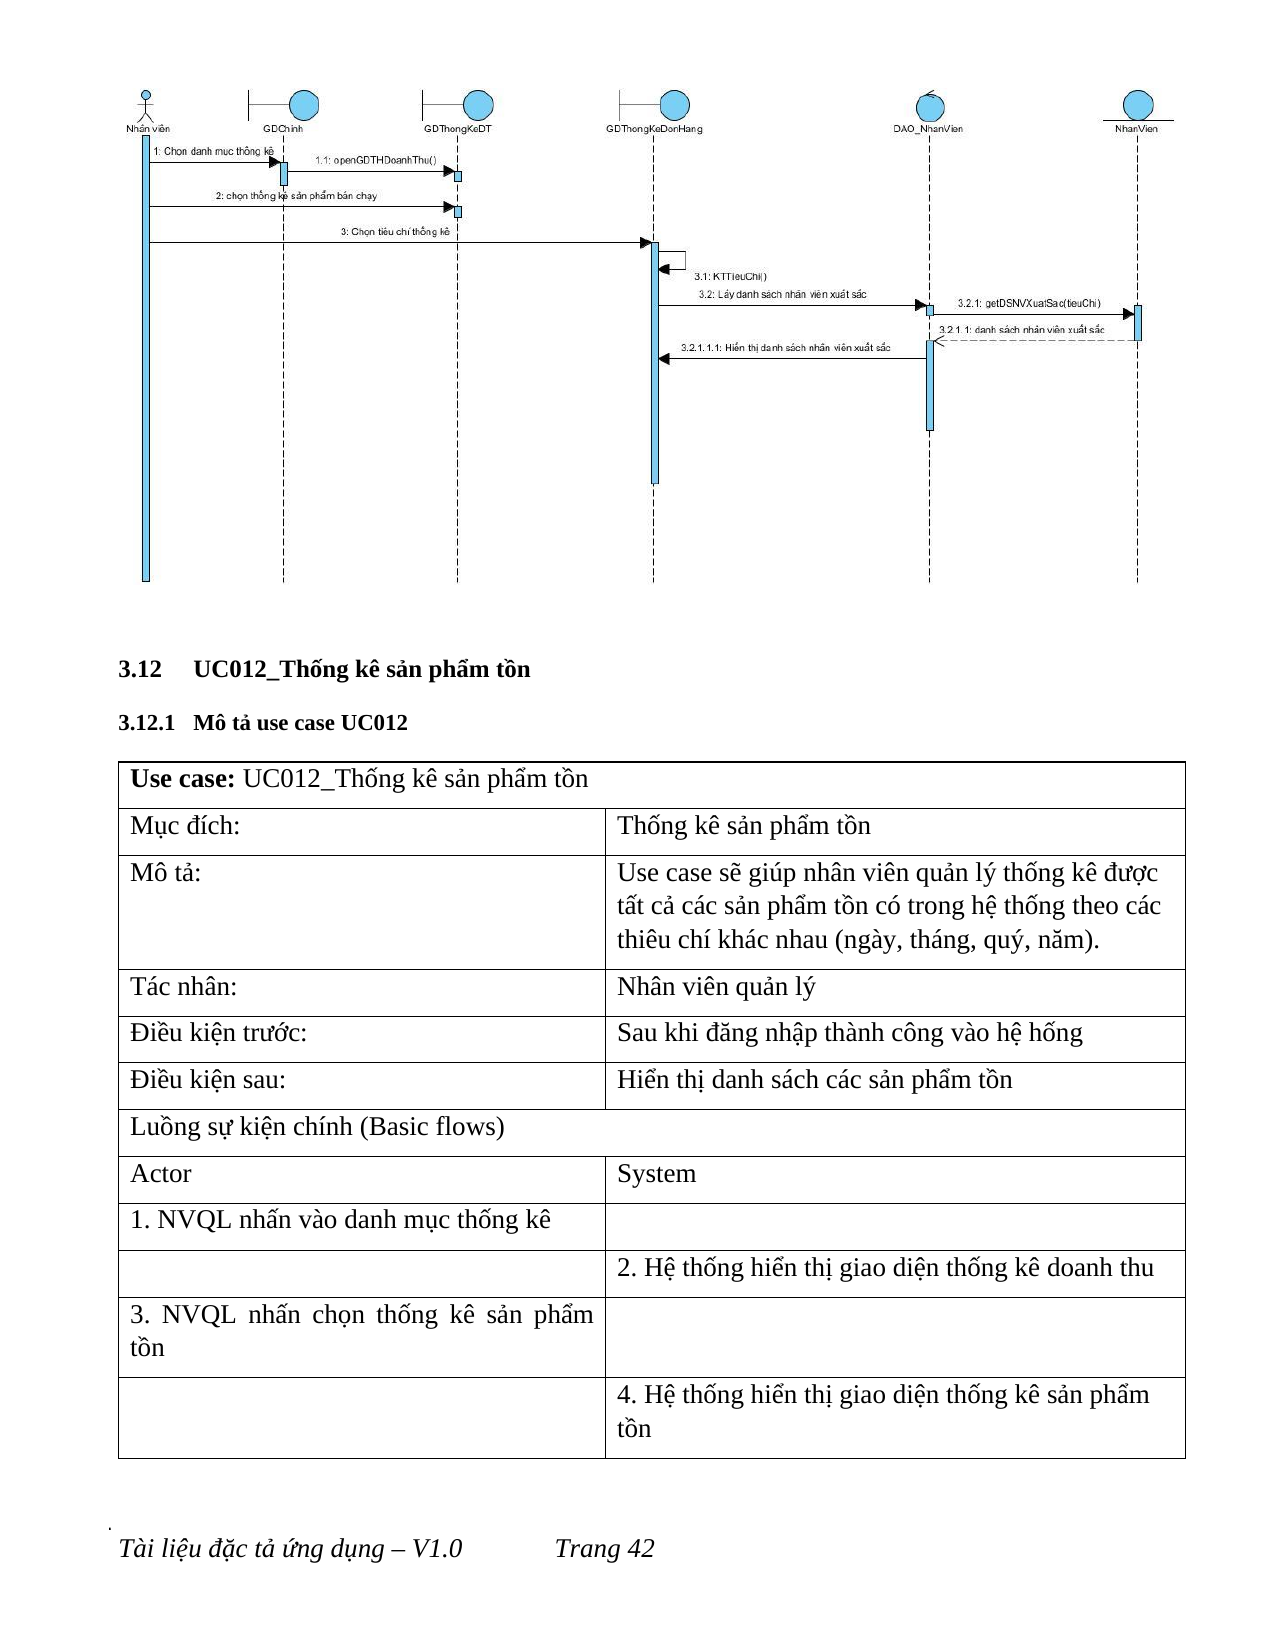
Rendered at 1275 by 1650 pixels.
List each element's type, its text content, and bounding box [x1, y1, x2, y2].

table_cell [606, 1204, 1185, 1250]
table_cell Hiển thị danh sách các sản phẩm tồn [606, 1063, 1185, 1109]
table_cell 3. NVQL nhấn chọn thống kê sản phẩm tồn [119, 1298, 605, 1377]
table_cell 2. Hệ thống hiển thị giao diện thống kê doanh thu [606, 1251, 1185, 1297]
table_cell 4. Hệ thống hiển thị giao diện thống kê sản phẩm tồn [606, 1378, 1185, 1457]
table_cell Mục đích: [119, 809, 605, 855]
table_cell Sau khi đăng nhập thành công vào hệ hống [606, 1017, 1185, 1062]
table_cell Nhân viên quản lý [606, 970, 1185, 1016]
table_cell Điều kiện sau: [119, 1063, 605, 1109]
table_cell Thống kê sản phẩm tồn [606, 809, 1185, 855]
table_cell Mô tả: [119, 856, 605, 969]
picture [118, 88, 1187, 585]
table_cell [119, 1378, 605, 1457]
table_cell Use case sẽ giúp nhân viên quản lý thống kê được tất cả các sản phẩm tồn có trong hệ thống theo các thiêu chí khác nhau (ngày, tháng, quý, năm). [606, 856, 1185, 969]
table_cell Luồng sự kiện chính (Basic flows) [119, 1110, 1185, 1156]
table_cell System [606, 1157, 1185, 1203]
subtitle UC012_Thống kê sản phẩm tồn [118, 654, 1186, 682]
table_cell Điều kiện trước: [119, 1017, 605, 1062]
table_cell Tác nhân: [119, 970, 605, 1016]
table_cell [119, 1251, 605, 1297]
table_cell 1. NVQL nhấn vào danh mục thống kê [119, 1204, 605, 1250]
table_header Use case: UC012_Thống kê sản phẩm tồn [119, 763, 1185, 808]
table_cell [606, 1298, 1185, 1377]
table_cell Actor [119, 1157, 605, 1203]
subtitle Mô tả use case UC012 [118, 709, 1186, 736]
